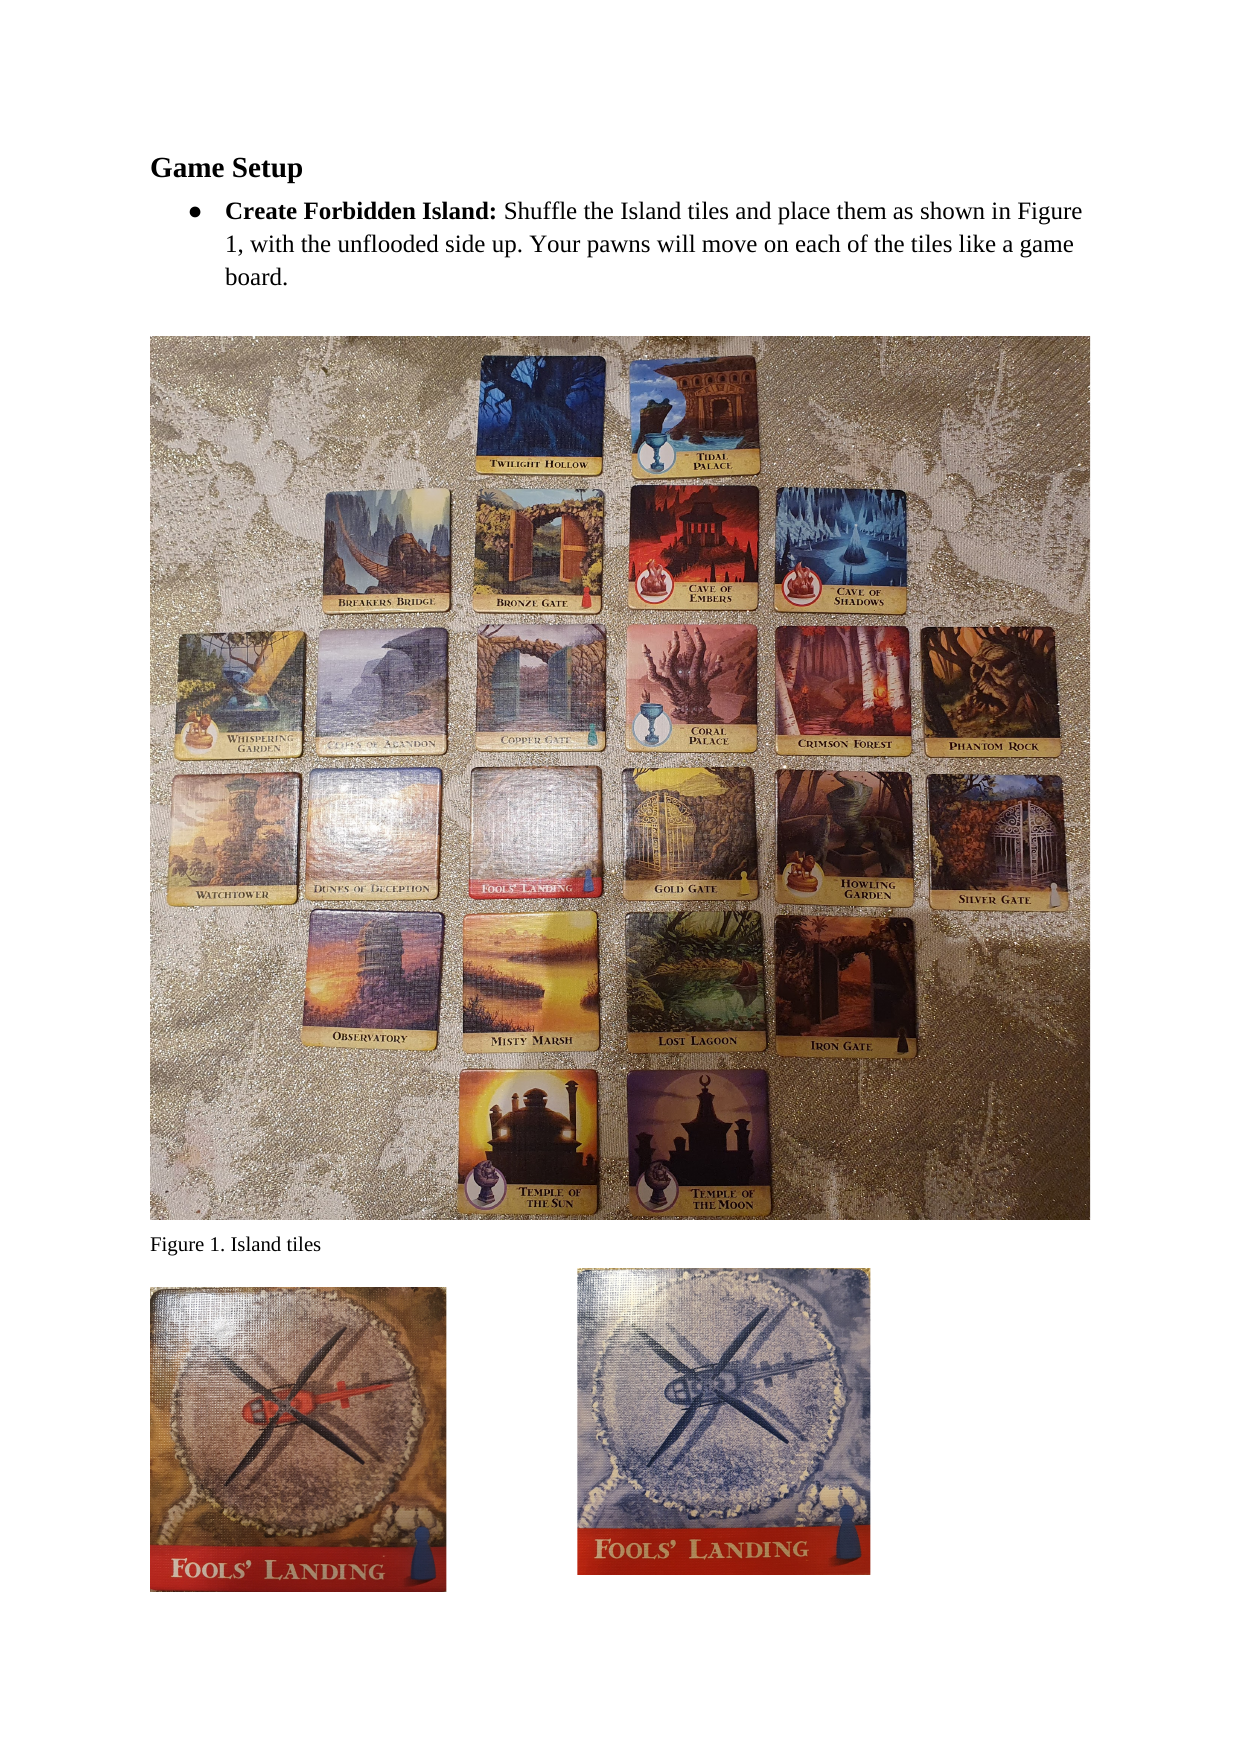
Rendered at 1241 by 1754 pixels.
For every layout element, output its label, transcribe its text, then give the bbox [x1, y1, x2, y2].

picture [150, 336, 1091, 1220]
subtitle Game Setup [150, 150, 1090, 183]
picture [150, 1287, 447, 1592]
picture [577, 1268, 871, 1575]
text Figure 1. Island tiles [150, 1232, 1090, 1256]
list Create Forbidden Island: Shuffle the Island tiles and place them as shown in Figure 1, with the unflooded side up. Your pawns will move on each of the tiles like a game board. [187, 196, 1090, 291]
